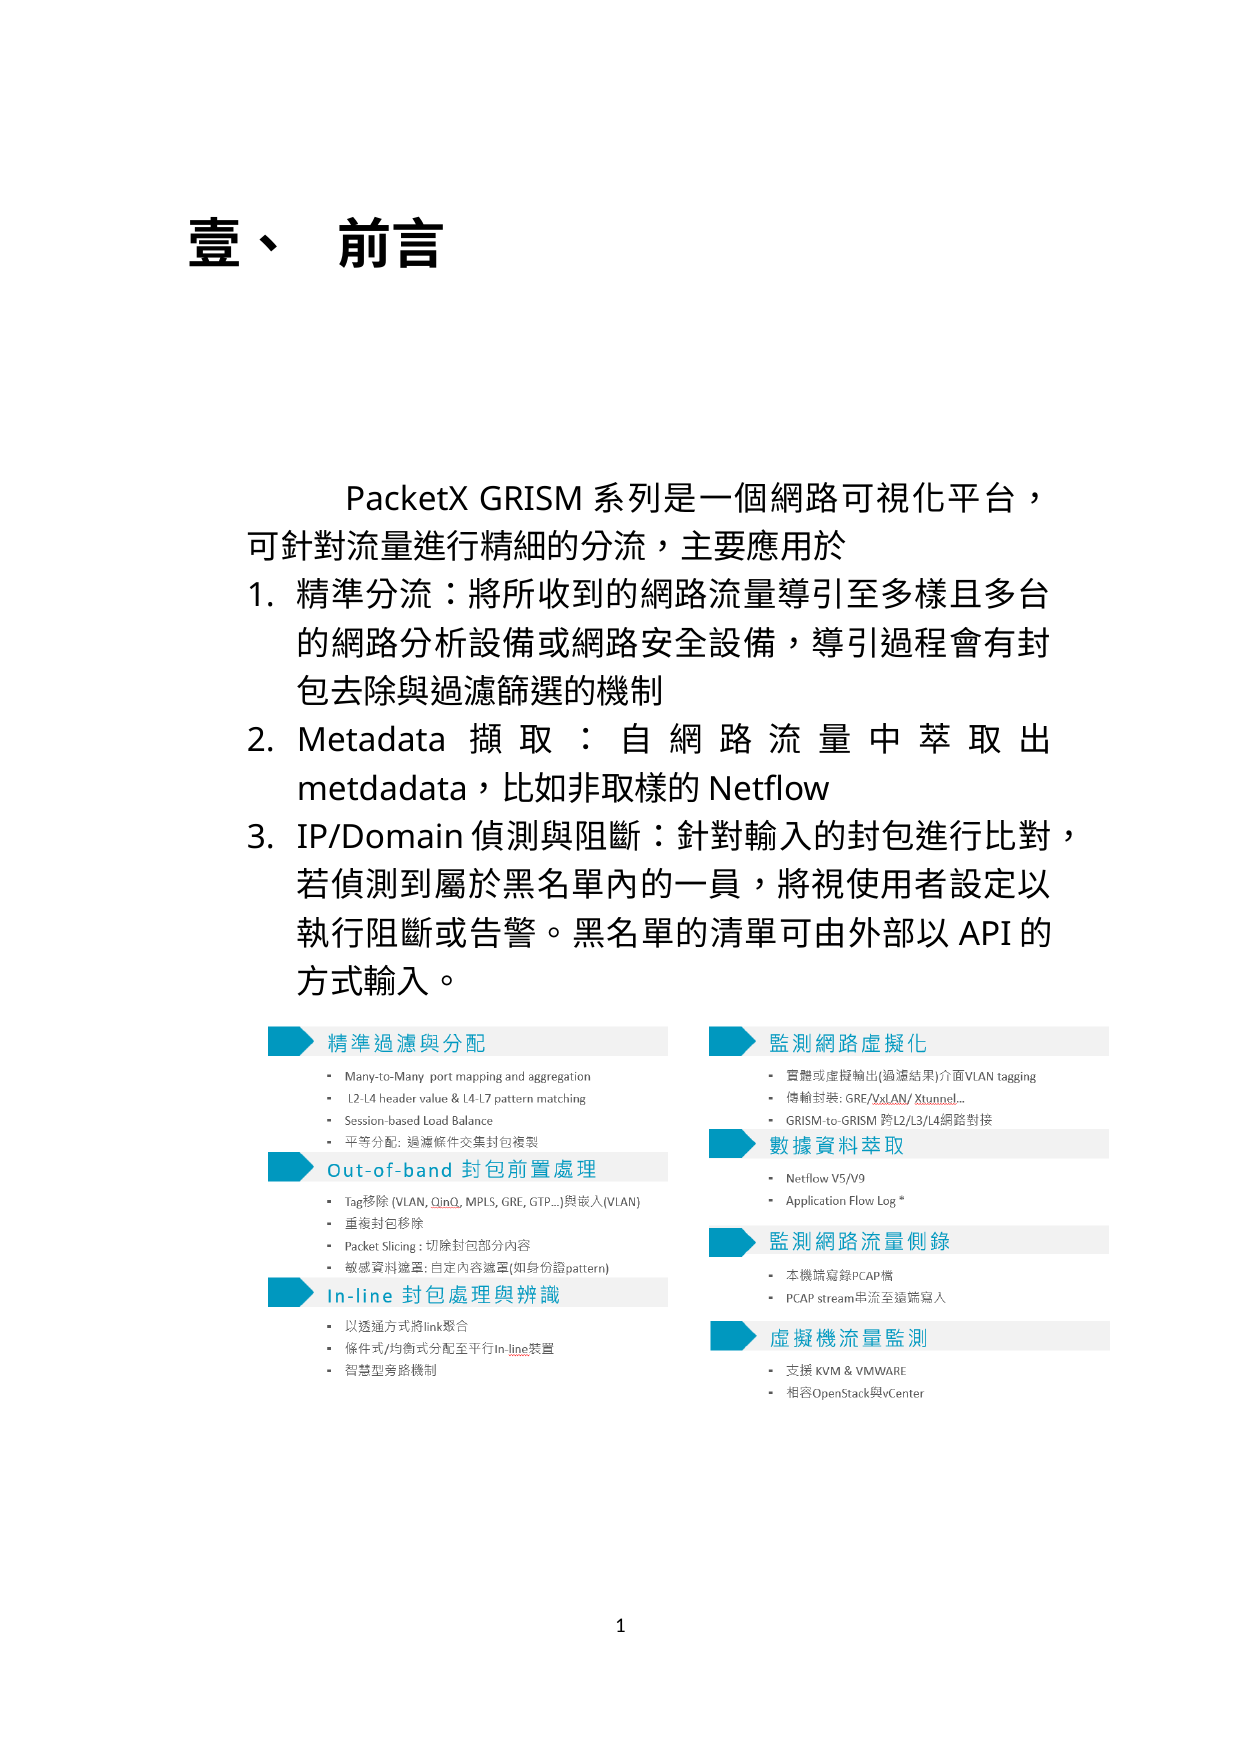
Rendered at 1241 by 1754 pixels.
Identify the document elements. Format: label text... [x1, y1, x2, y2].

list Metadata擷取：自網路流量中萃取出metdadata，比如非取樣的Netflow [247, 713, 1053, 810]
subtitle 前言 [187, 183, 1053, 296]
picture [262, 1017, 1128, 1401]
list IP/Domain偵測與阻斷：針對輸入的封包進行比對，若偵測到屬於黑名單內的一員，將視使用者設定以執行阻斷或告警。黑名單的清單可由外部以API的方式輸入。 [247, 810, 1053, 1003]
text PacketX GRISM系列是一個網路可視化平台，可針對流量進行精細的分流，主要應用於 [247, 471, 1053, 568]
list 精準分流：將所收到的網路流量導引至多樣且多台的網路分析設備或網路安全設備，導引過程會有封包去除與過濾篩選的機制 [247, 568, 1053, 713]
